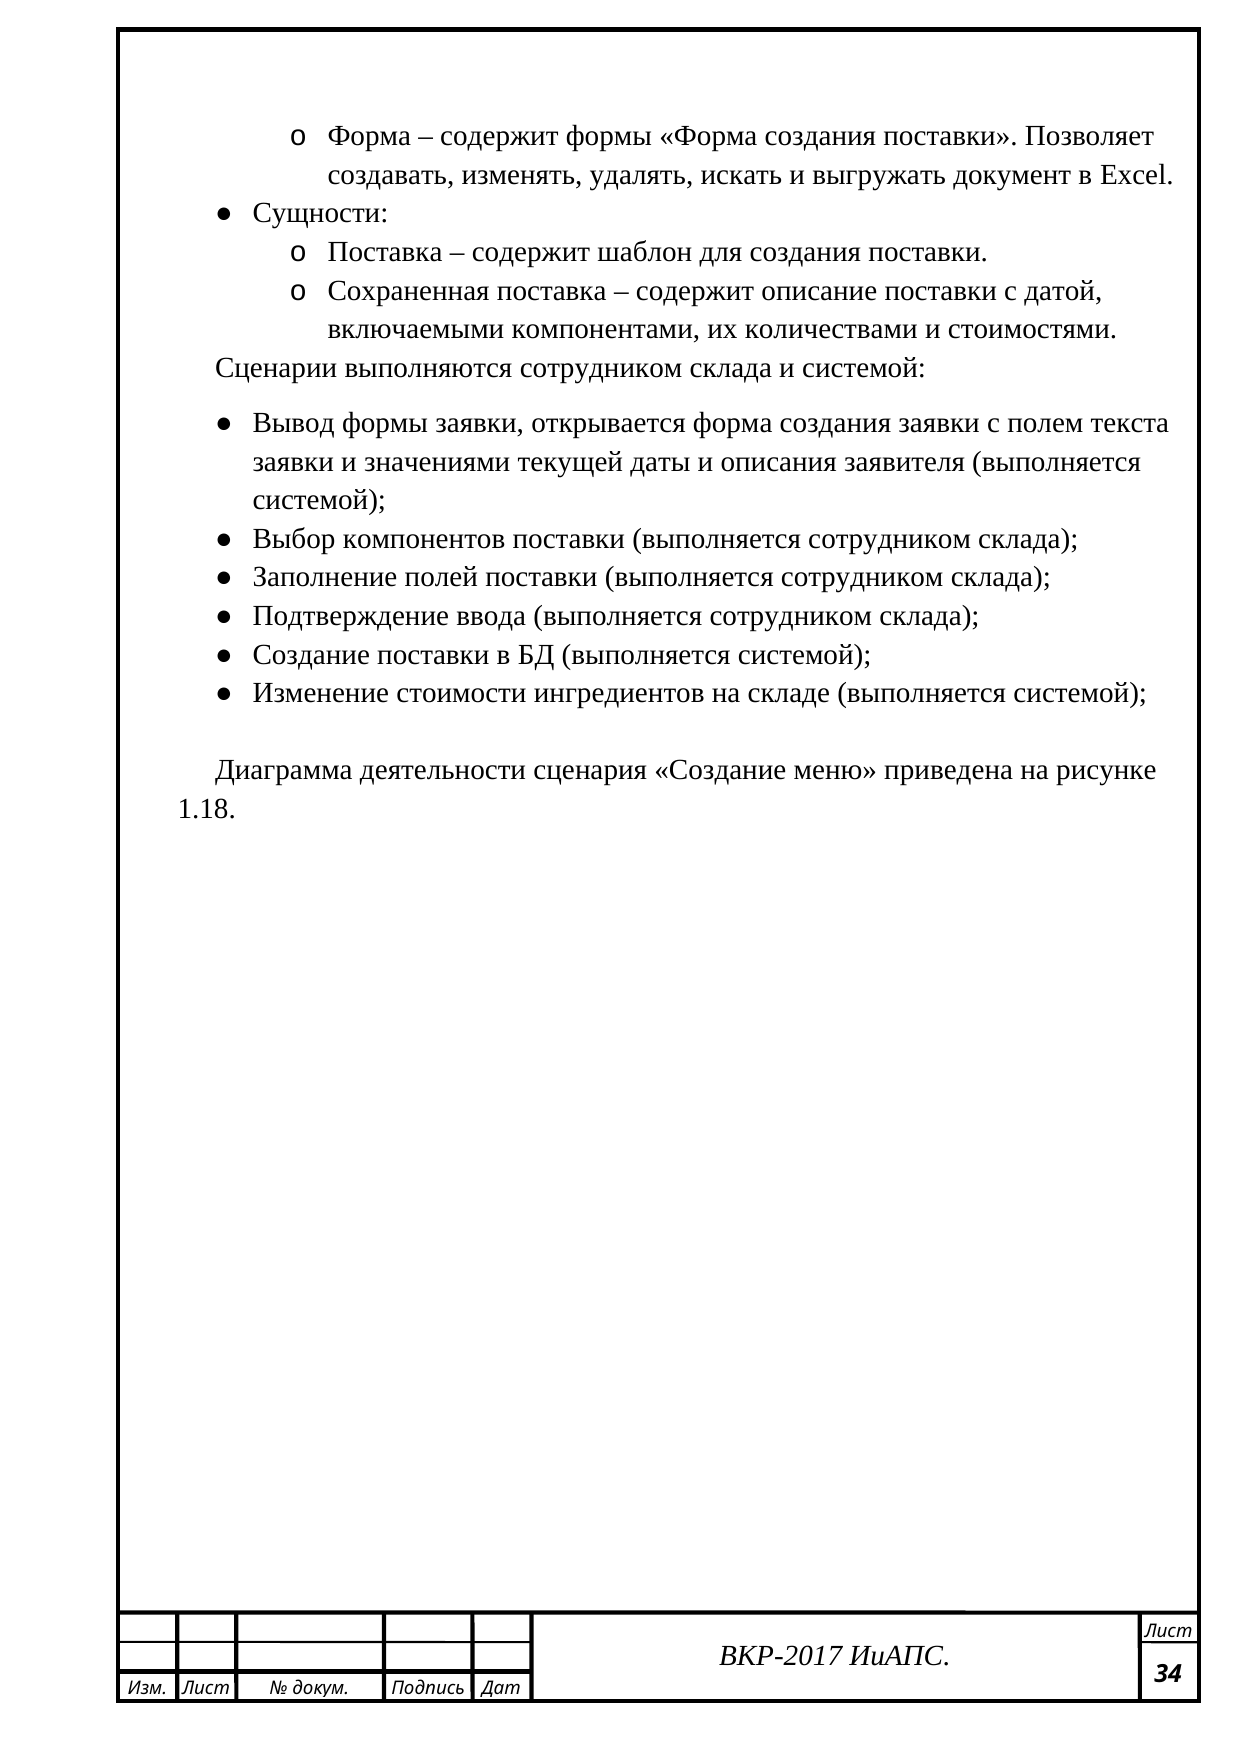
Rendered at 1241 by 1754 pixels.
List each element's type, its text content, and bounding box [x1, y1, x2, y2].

list Заполнение полей поставки (выполняется сотрудником склада); [215, 559, 1181, 593]
list Создание поставки в БД (выполняется системой); [215, 637, 1181, 670]
list Форма – содержит формы «Форма создания поставки». Позволяет создавать, изменять, удалять, искать и выгружать документ в Excel. [290, 118, 1181, 190]
list Сущности: [215, 195, 1181, 229]
text Сценарии выполняются сотрудником склада и системой: [177, 350, 1181, 383]
list Поставка – содержит шаблон для создания поставки. [290, 234, 1181, 268]
list Выбор компонентов поставки (выполняется сотрудником склада); [215, 521, 1181, 554]
list Подтверждение ввода (выполняется сотрудником склада); [215, 598, 1181, 632]
list Изменение стоимости ингредиентов на складе (выполняется системой); [215, 675, 1181, 709]
text Диаграмма деятельности сценария «Создание меню» приведена на рисунке 1.18. [177, 752, 1181, 824]
list Вывод формы заявки, открывается форма создания заявки с полем текста заявки и значениями текущей даты и описания заявителя (выполняется системой); [215, 405, 1181, 516]
list Сохраненная поставка – содержит описание поставки с датой, включаемыми компонентами, их количествами и стоимостями. [290, 273, 1181, 345]
